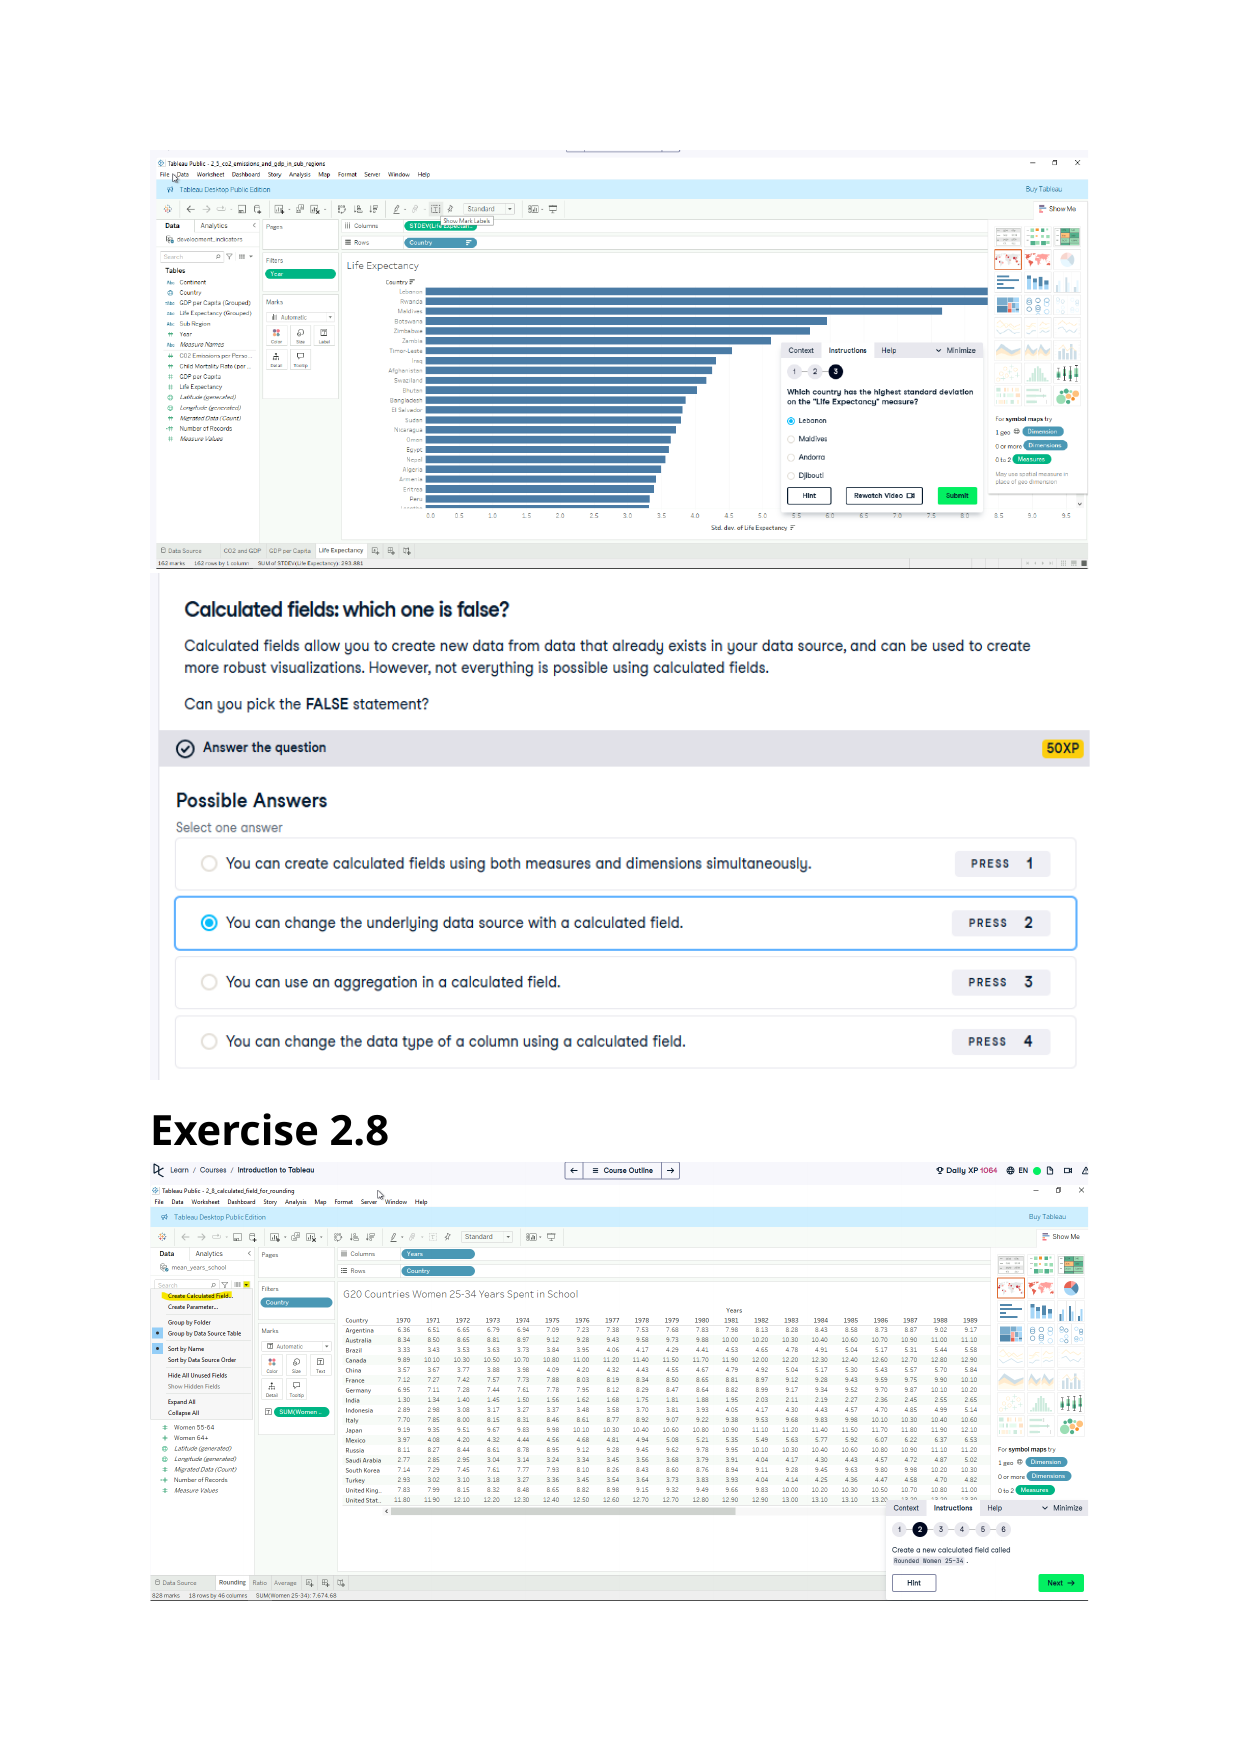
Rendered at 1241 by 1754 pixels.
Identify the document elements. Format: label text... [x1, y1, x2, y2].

picture [150, 573, 1090, 1080]
picture [150, 1162, 1089, 1601]
picture [150, 150, 1089, 569]
